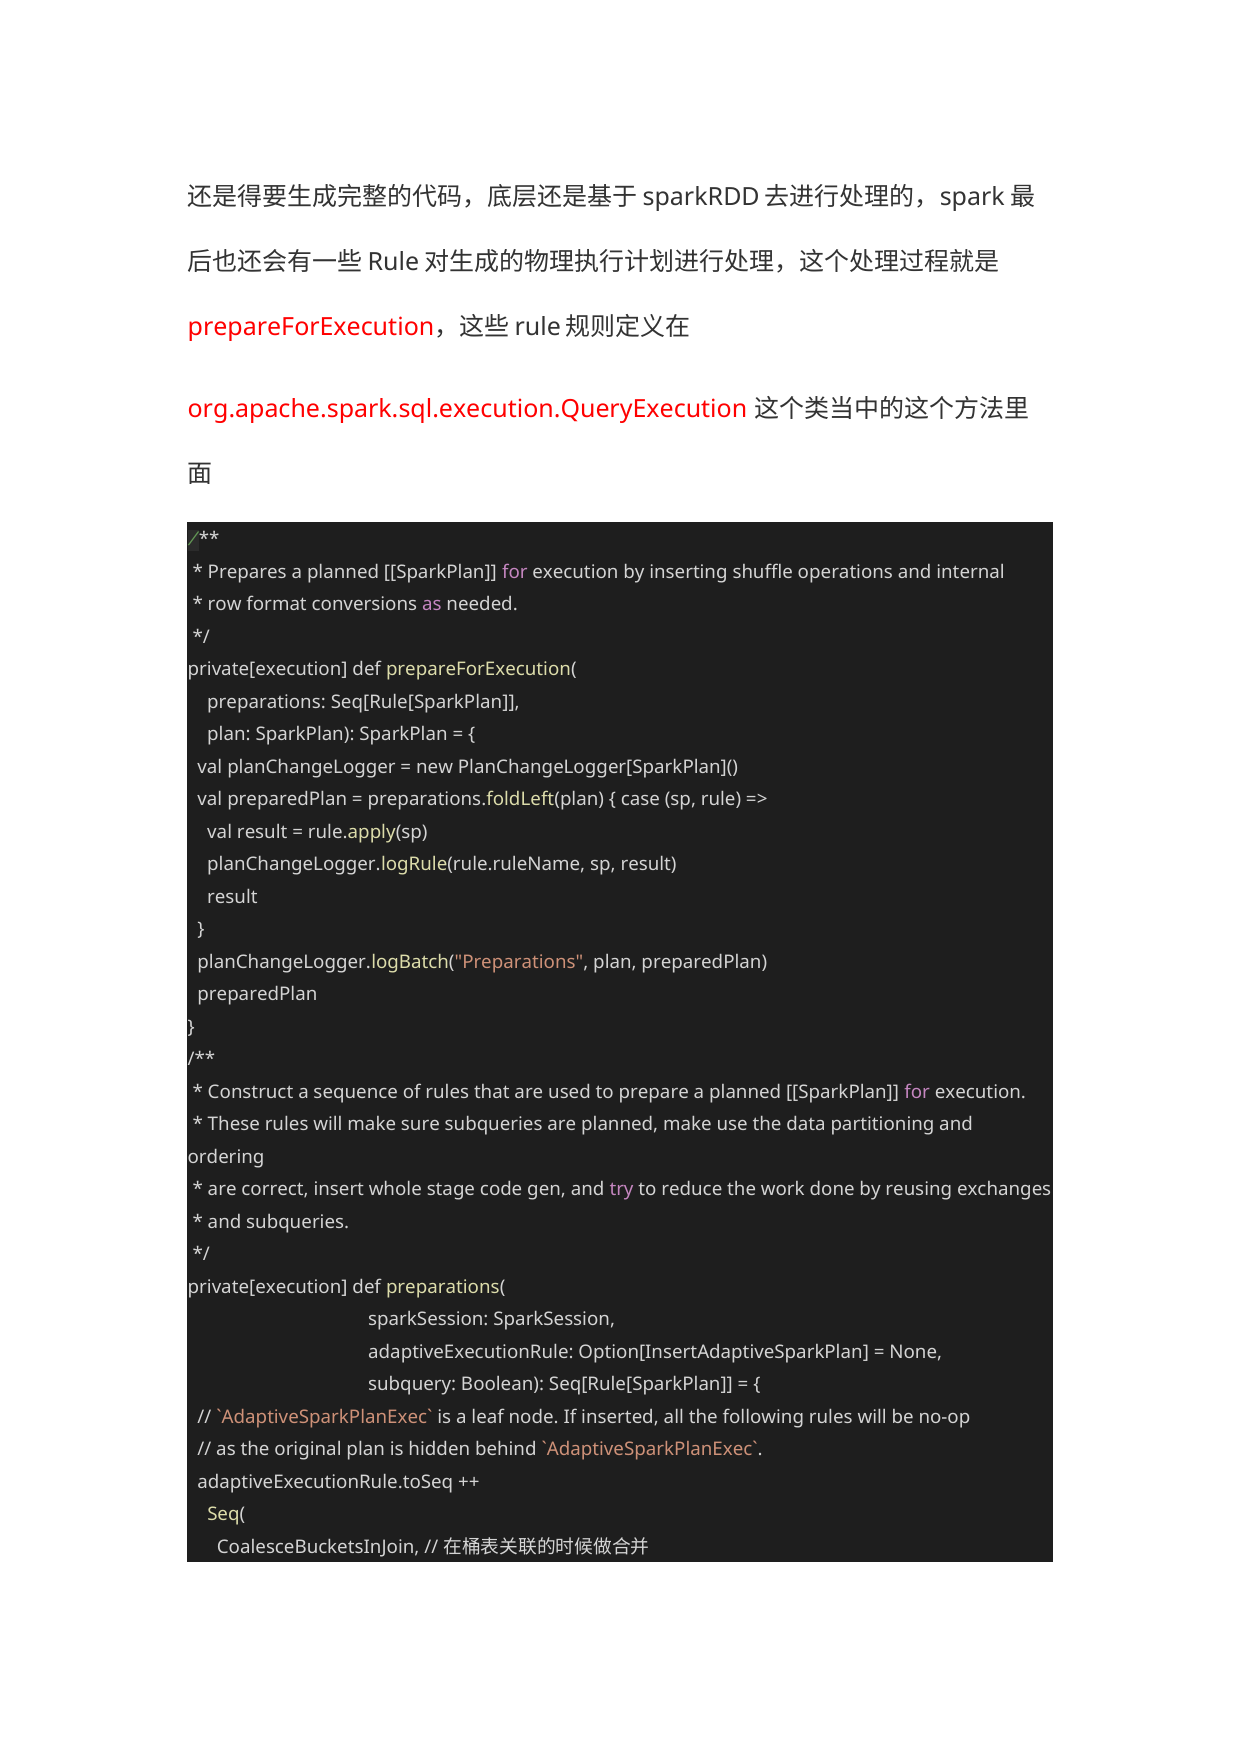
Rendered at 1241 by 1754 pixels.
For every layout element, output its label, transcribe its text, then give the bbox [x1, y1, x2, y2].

text * and subqueries. [187, 1204, 1053, 1237]
text CoalesceBucketsInJoin, // 在桶表关联的时候做合并 [187, 1529, 1053, 1562]
text * Prepares a planned [[SparkPlan]] for execution by inserting shuffle operations and internal [187, 554, 1053, 587]
text sparkSession: SparkSession, [187, 1302, 1053, 1334]
text plan: SparkPlan): SparkPlan = { [187, 717, 1053, 749]
text planChangeLogger.logRule(rule.ruleName, sp, result) [187, 847, 1053, 879]
text * Construct a sequence of rules that are used to prepare a planned [[SparkPlan]] for execution. [187, 1074, 1053, 1107]
text subquery: Boolean): Seq[Rule[SparkPlan]] = { [187, 1367, 1053, 1399]
text Seq( [187, 1497, 1053, 1529]
text } [187, 1009, 1053, 1042]
text // as the original plan is hidden behind `AdaptiveSparkPlanExec`. [187, 1432, 1053, 1464]
text } [187, 912, 1053, 944]
text org.apache.spark.sql.execution.QueryExecution 这个类当中的这个方法里面 [187, 374, 1053, 504]
text adaptiveExecutionRule: Option[InsertAdaptiveSparkPlan] = None, [187, 1334, 1053, 1367]
text private[execution] def prepareForExecution( [187, 652, 1053, 684]
text private[execution] def preparations( [187, 1269, 1053, 1302]
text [187, 162, 1053, 357]
text /** [187, 1042, 1053, 1074]
text // `AdaptiveSparkPlanExec` is a leaf node. If inserted, all the following rules will be no-op [187, 1399, 1053, 1432]
text val planChangeLogger = new PlanChangeLogger[SparkPlan]() [187, 749, 1053, 782]
text val result = rule.apply(sp) [187, 814, 1053, 847]
text planChangeLogger.logBatch("Preparations", plan, preparedPlan) [187, 944, 1053, 977]
text */ [187, 619, 1053, 652]
text val preparedPlan = preparations.foldLeft(plan) { case (sp, rule) => [187, 782, 1053, 814]
text preparations: Seq[Rule[SparkPlan]], [187, 684, 1053, 717]
text * row format conversions as needed. [187, 587, 1053, 619]
text */ [187, 1237, 1053, 1269]
text /** [187, 522, 1053, 554]
text preparedPlan [187, 977, 1053, 1009]
text * are correct, insert whole stage code gen, and try to reduce the work done by reusing exchanges [187, 1172, 1053, 1204]
text result [187, 879, 1053, 912]
text * These rules will make sure subqueries are planned, make use the data partitioning and ordering [187, 1107, 1053, 1172]
text adaptiveExecutionRule.toSeq ++ [187, 1464, 1053, 1497]
